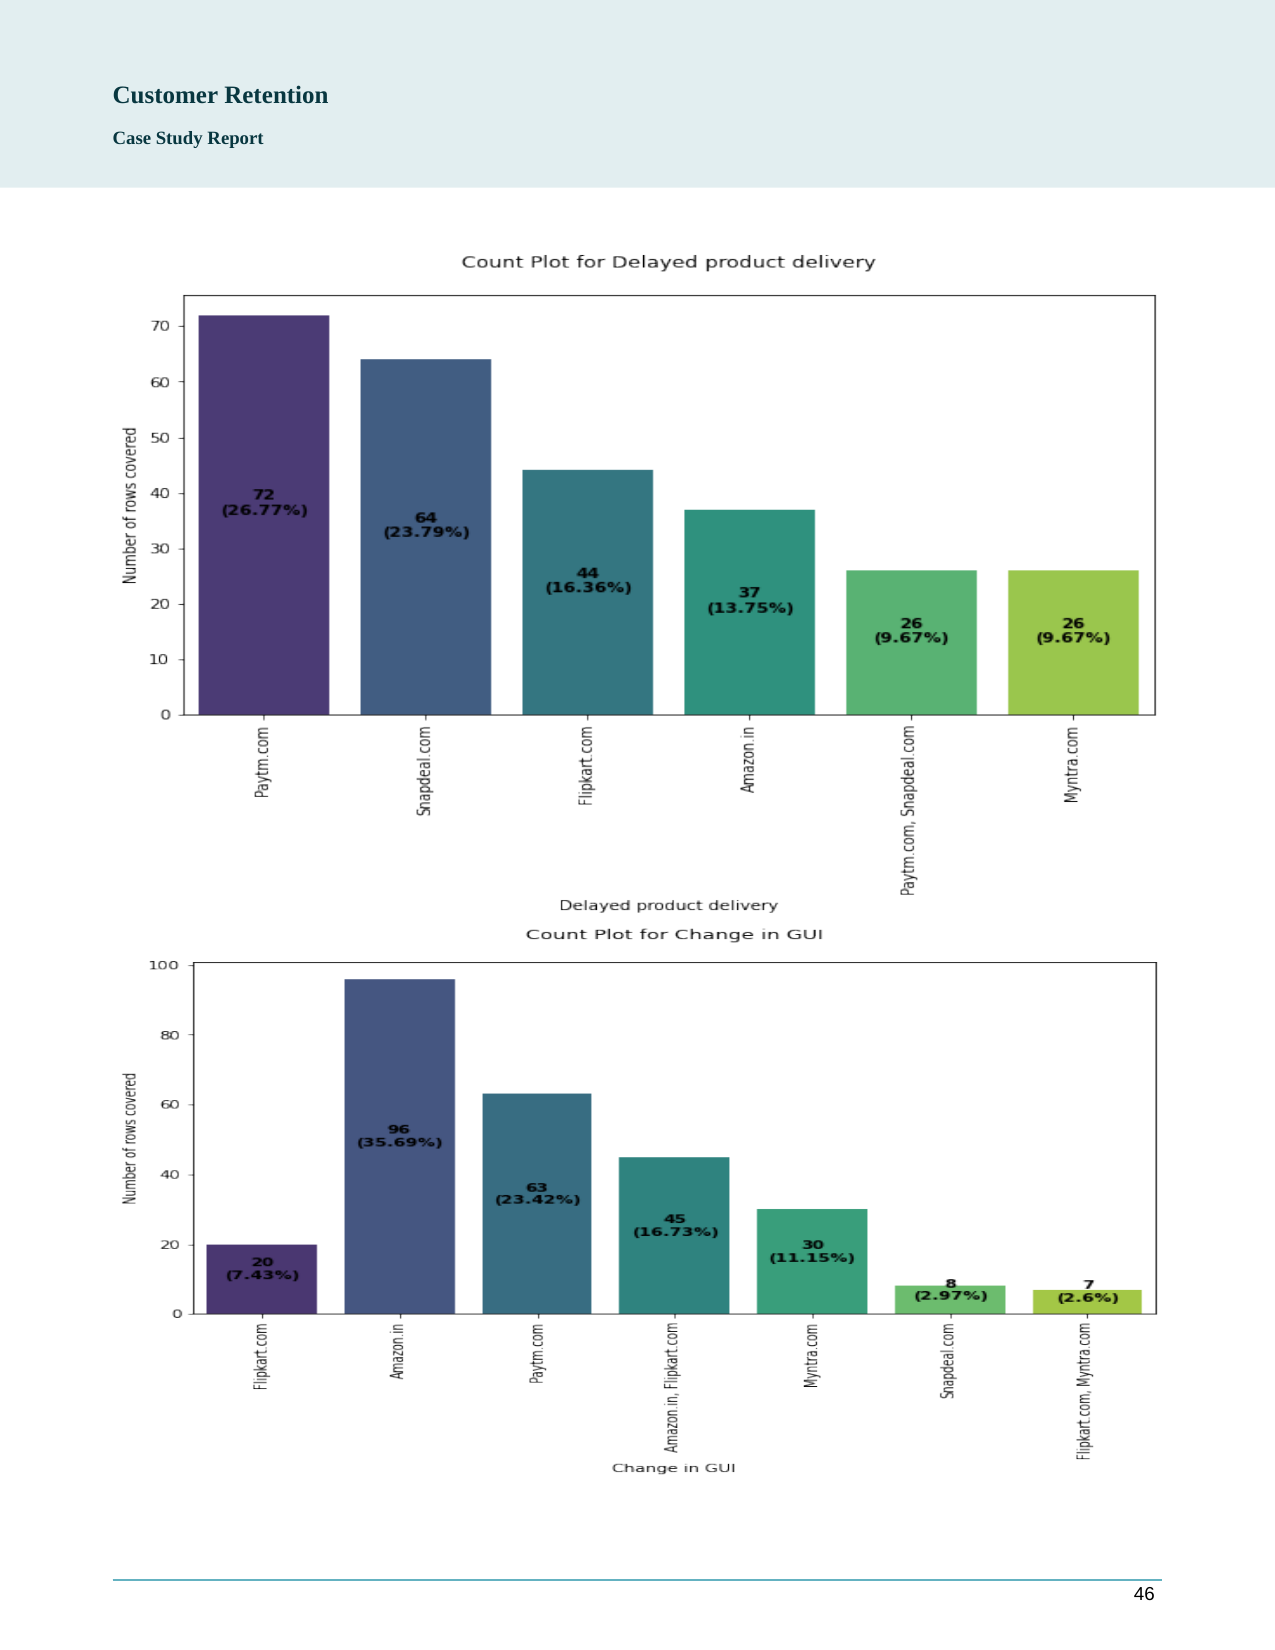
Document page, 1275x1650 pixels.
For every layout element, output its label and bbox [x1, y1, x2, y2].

picture [112, 246, 1168, 1482]
